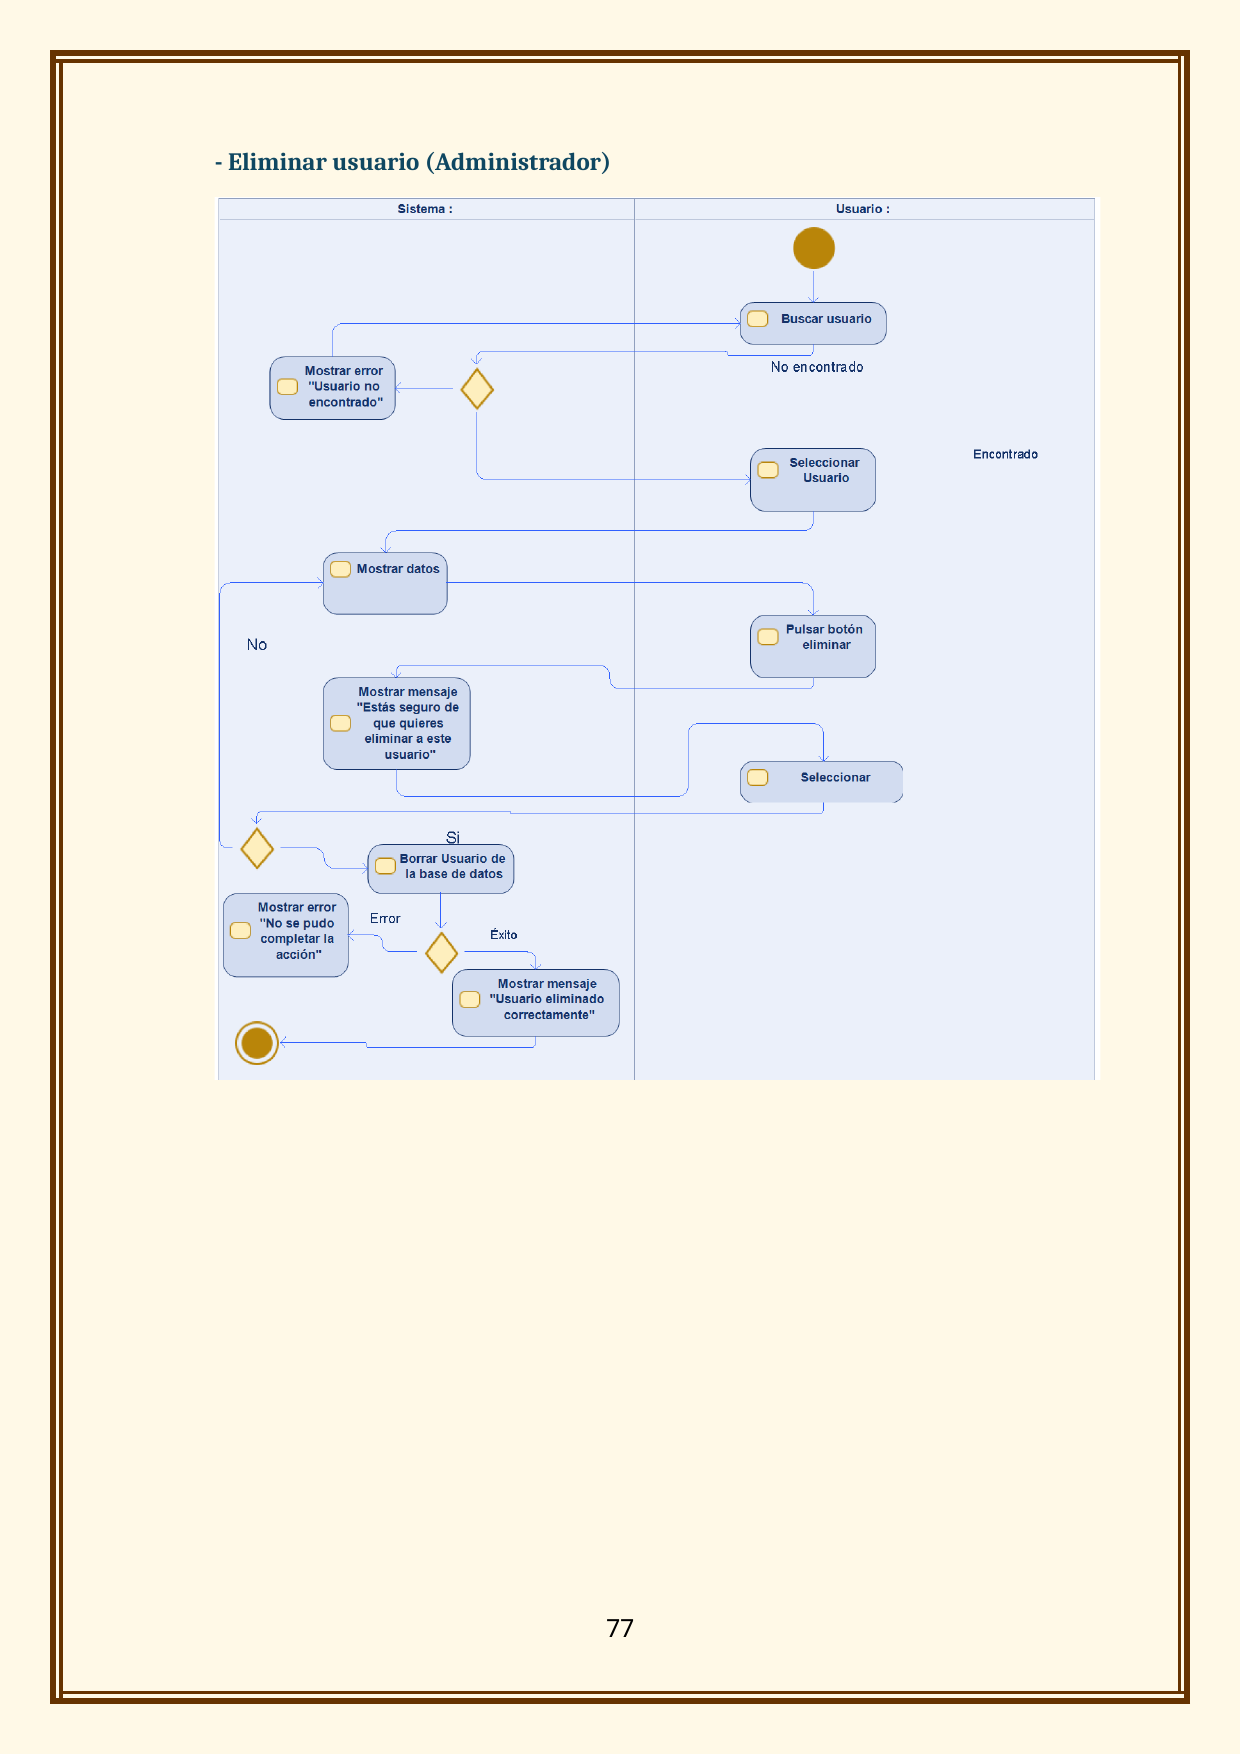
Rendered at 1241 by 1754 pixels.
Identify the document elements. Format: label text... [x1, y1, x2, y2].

text - Eliminar usuario (Administrador) [177, 147, 1063, 176]
picture [214, 197, 1101, 1080]
